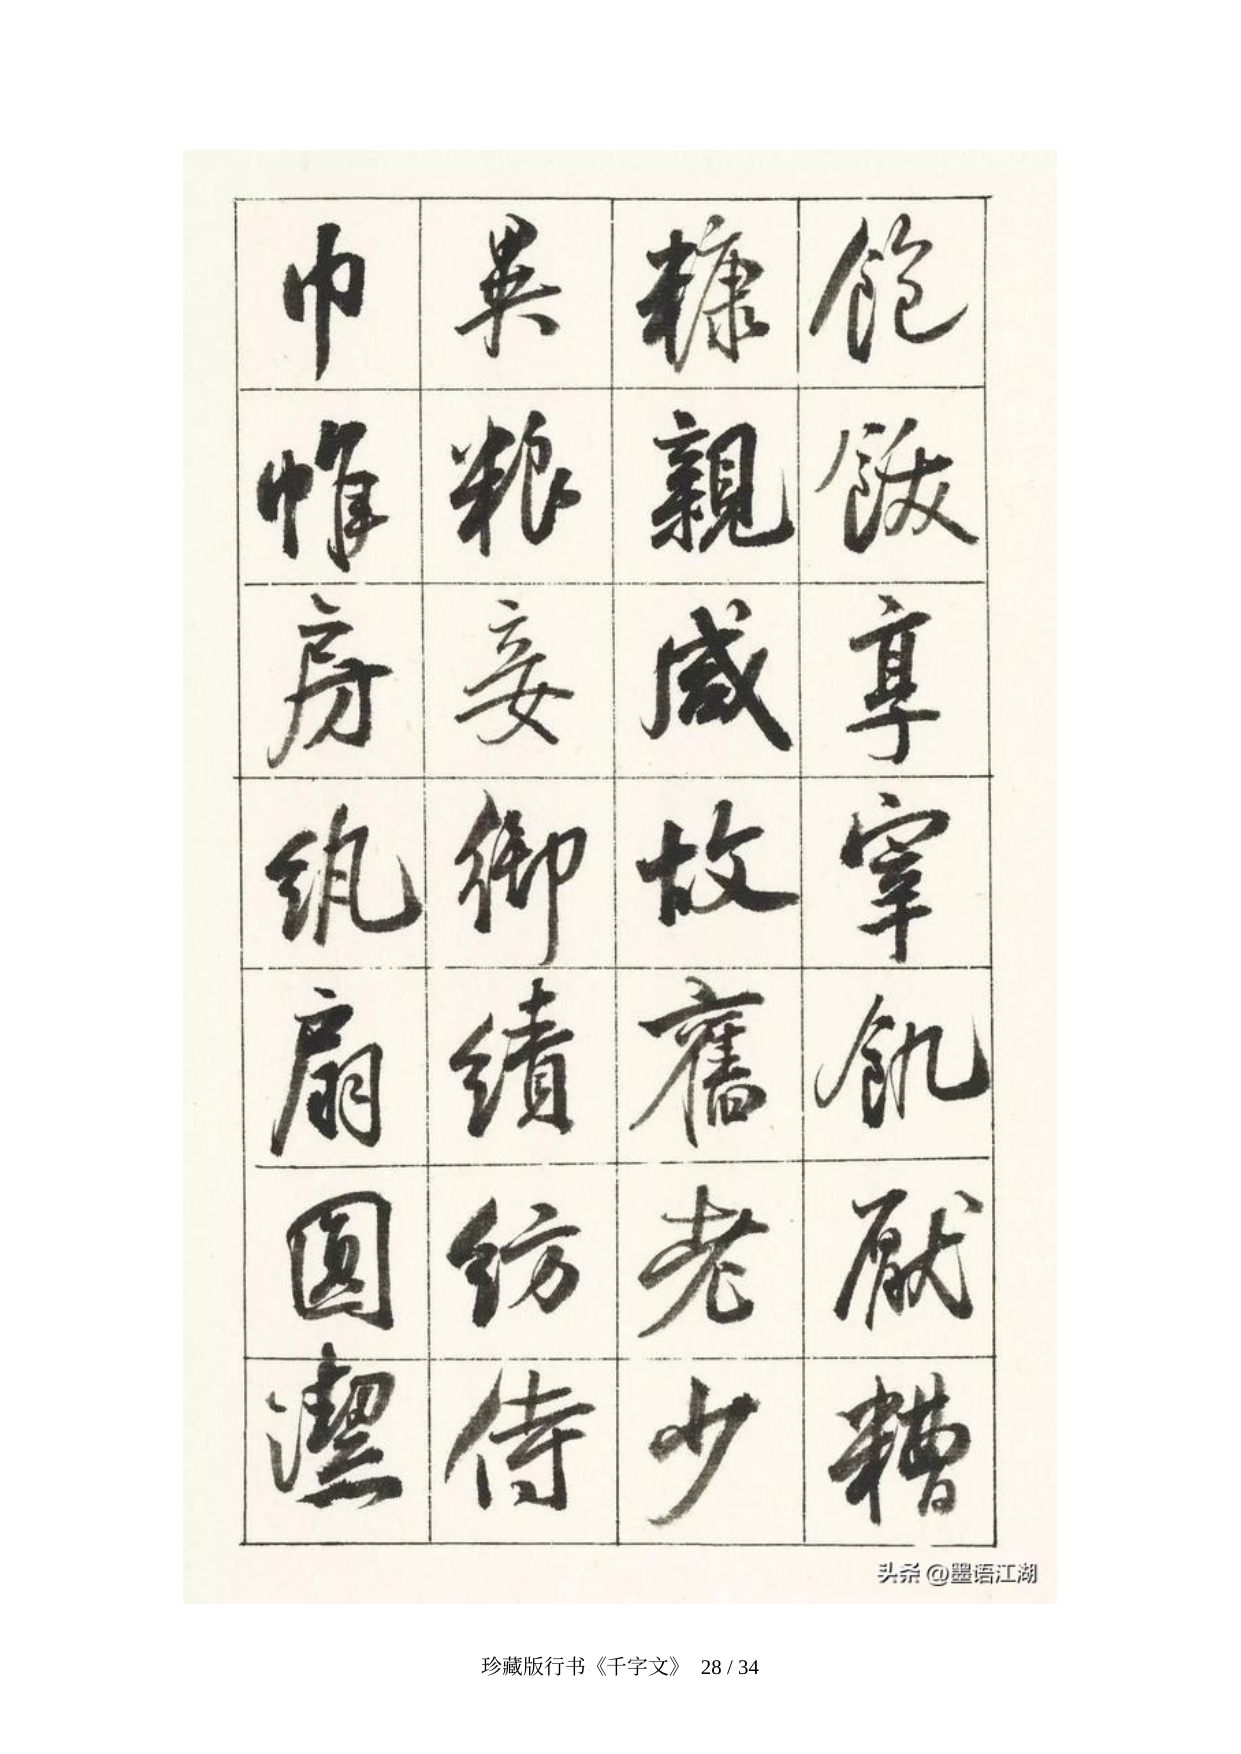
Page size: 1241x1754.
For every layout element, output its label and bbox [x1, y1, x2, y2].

picture [183, 150, 1058, 1604]
